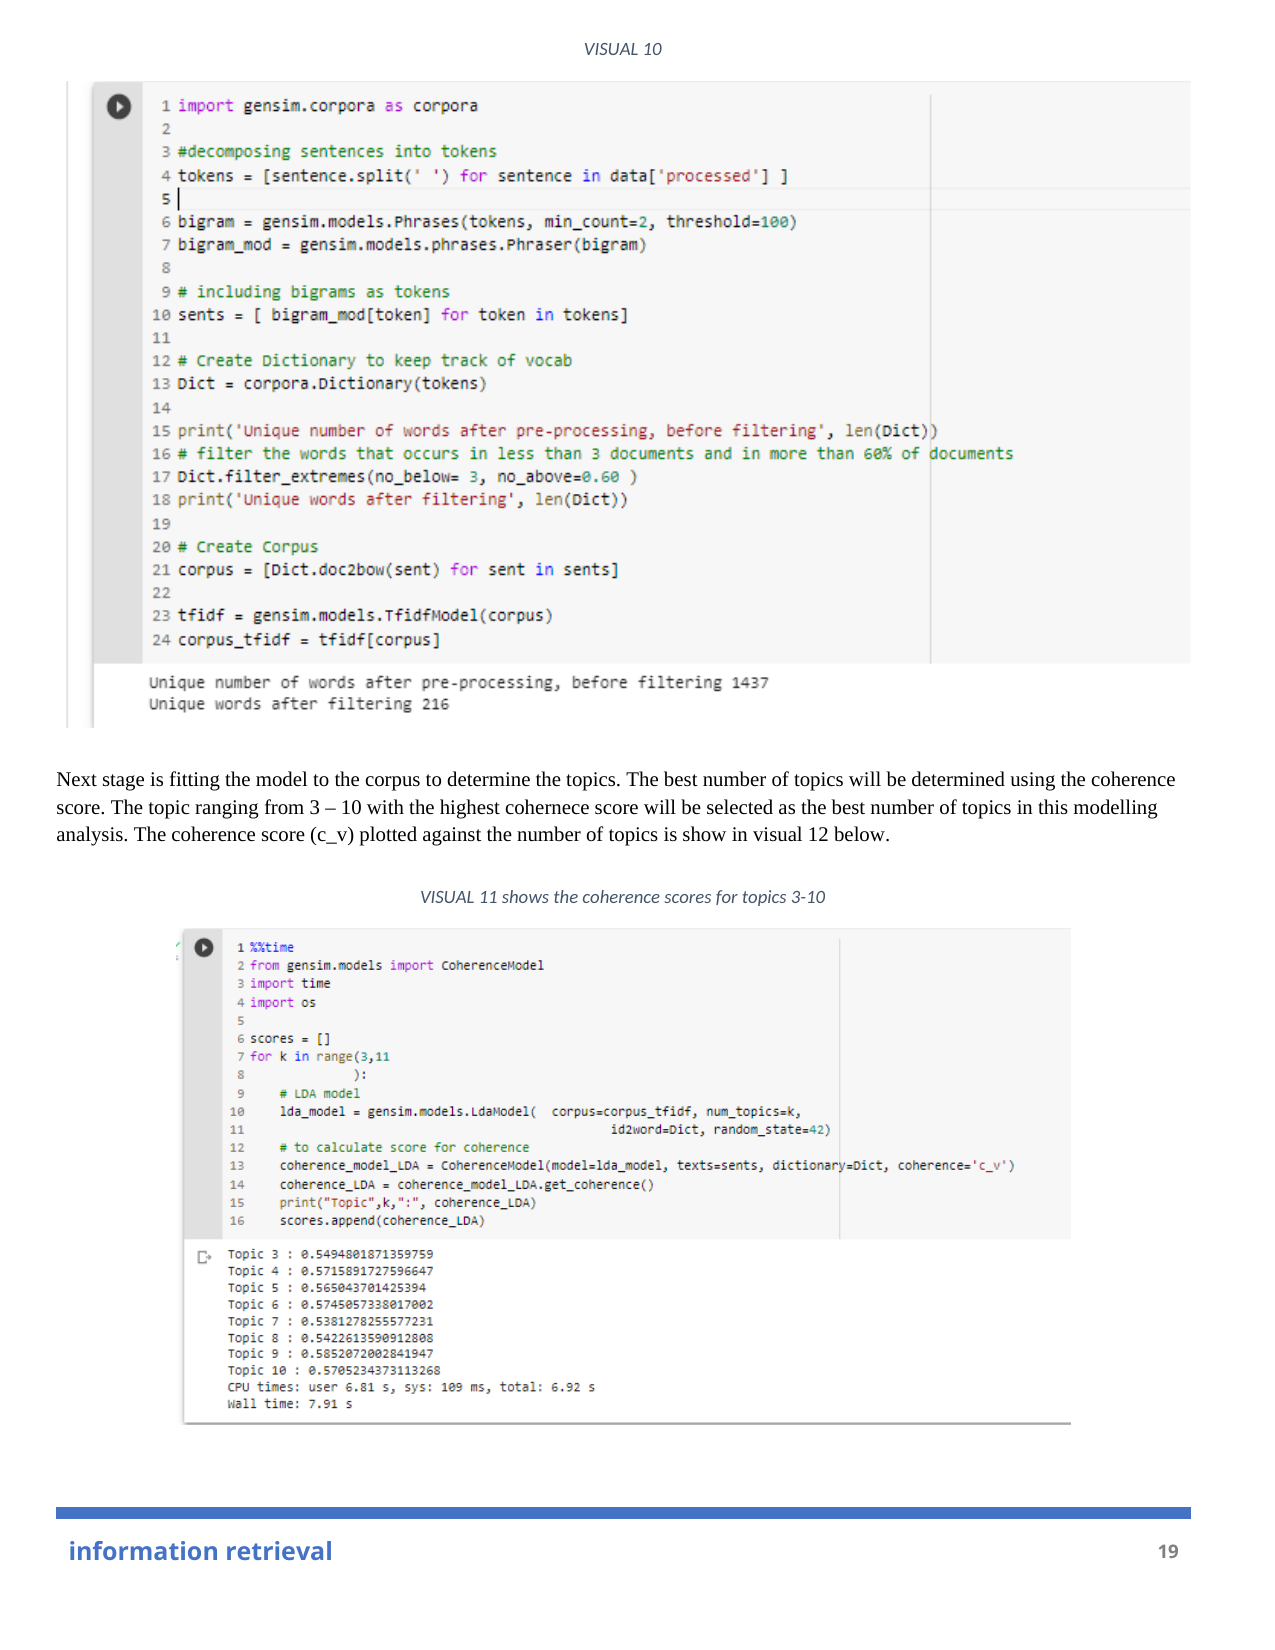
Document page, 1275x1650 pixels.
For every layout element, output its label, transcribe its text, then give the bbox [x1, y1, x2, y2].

picture [56, 81, 1191, 728]
picture [176, 928, 1071, 1425]
text Next stage is fitting the model to the corpus to determine the topics. The best number of topics will be determined using the coherence score. The topic ranging from 3 – 10 with the highest cohernece score will be selected as the best number of topics in this modelling analysis. The coherence score (c_v) plotted against the number of topics is show in visual 12 below. [56, 767, 1191, 846]
